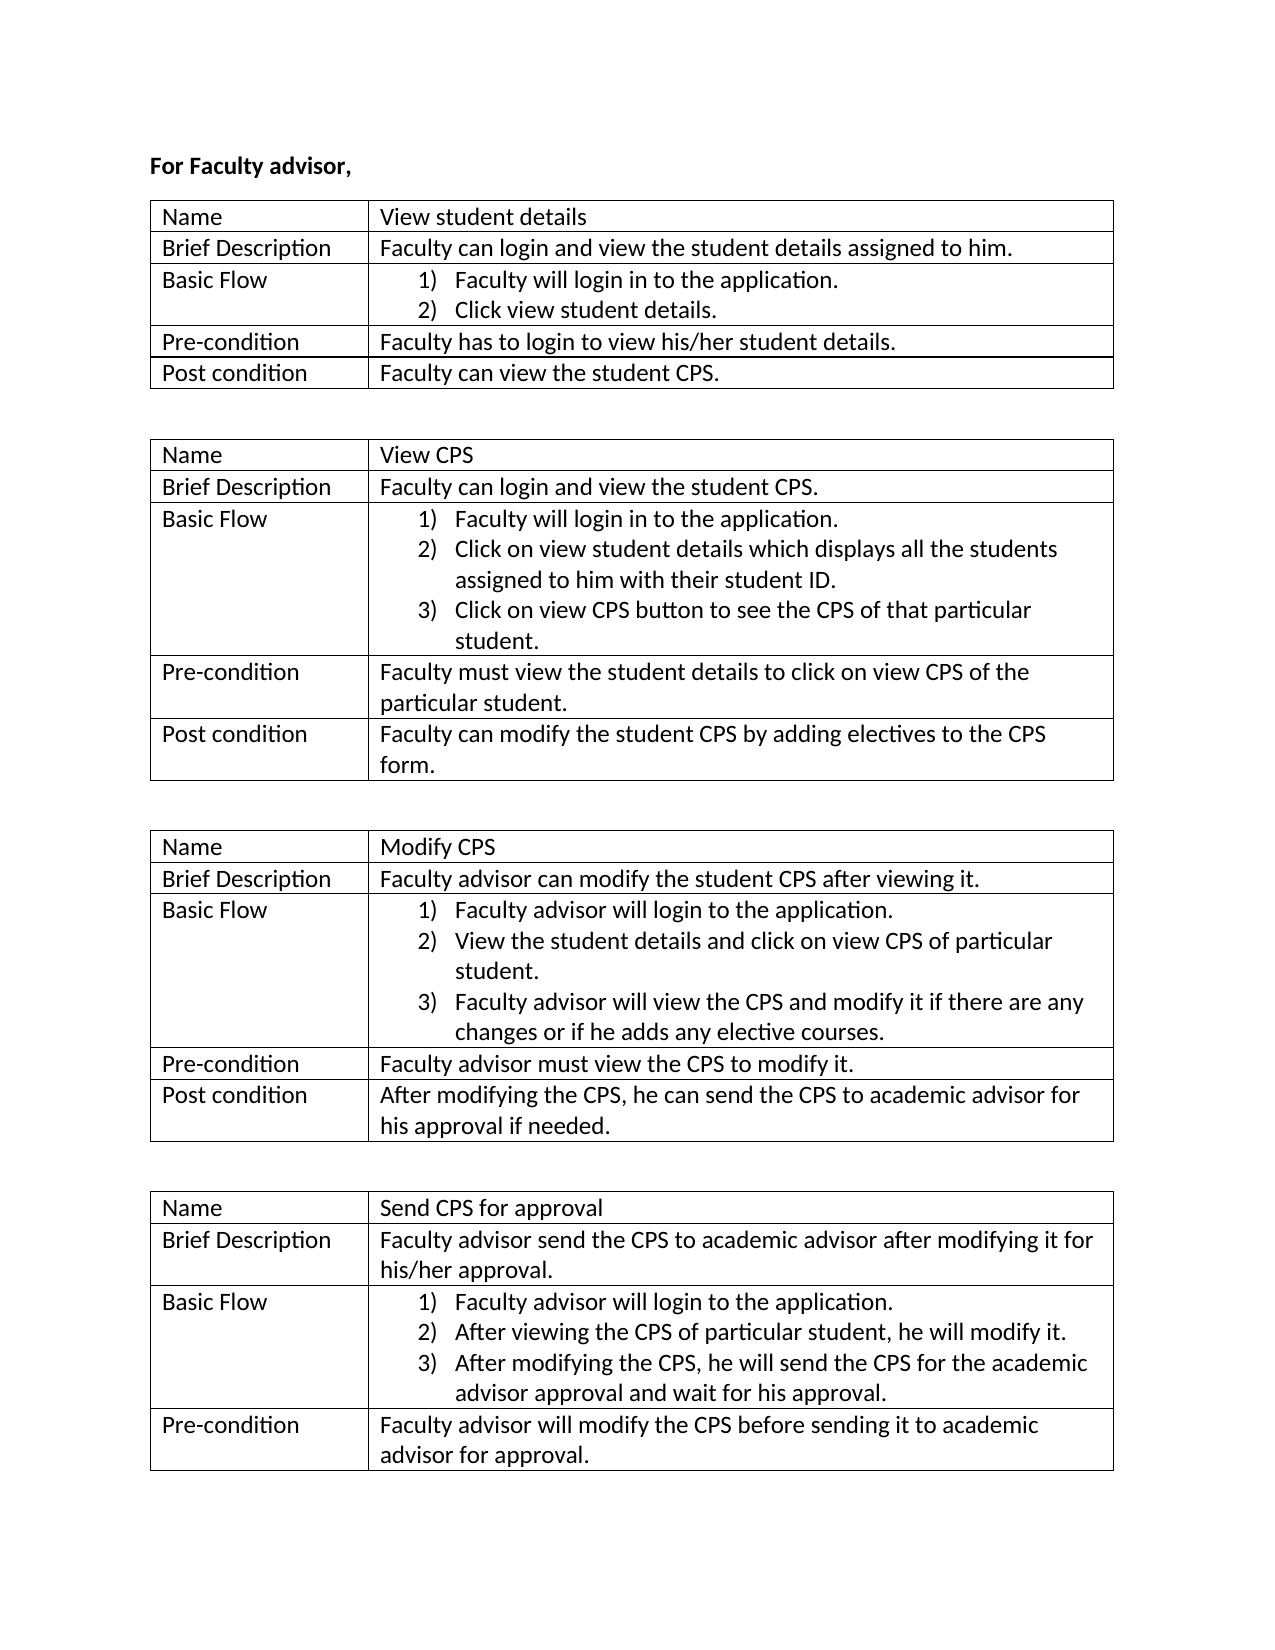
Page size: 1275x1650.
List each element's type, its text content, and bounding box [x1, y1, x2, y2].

table_cell Faculty advisor will login to the application. After viewing the CPS of particular student, he will modify it. After modifying the CPS, he will send the CPS for the academic advisor approval and wait for his approval. [369, 1286, 1113, 1408]
table_cell Faculty will login in to the application. Click view student details. [369, 264, 1113, 325]
table_cell Pre-condition [151, 1409, 368, 1470]
table_cell Faculty advisor send the CPS to academic advisor after modifying it for his/her approval. [369, 1224, 1113, 1285]
table_cell Post condition [151, 719, 368, 779]
table_cell Brief Description [151, 863, 368, 893]
table_cell Basic Flow [151, 503, 368, 655]
table_header Name [151, 831, 368, 862]
table_cell Basic Flow [151, 894, 368, 1047]
table_cell Faculty has to login to view his/her student details. [369, 326, 1113, 356]
text For Faculty advisor, [150, 150, 1125, 181]
table_cell Faculty advisor will login to the application. View the student details and click on view CPS of particular student. Faculty advisor will view the CPS and modify it if there are any changes or if he adds any elective courses. [369, 894, 1113, 1047]
table_cell Brief Description [151, 232, 368, 263]
table_header Modify CPS [369, 831, 1113, 862]
table_cell Faculty advisor can modify the student CPS after viewing it. [369, 863, 1113, 893]
table_header View CPS [369, 440, 1113, 470]
table_cell Brief Description [151, 1224, 368, 1285]
table_cell Brief Description [151, 471, 368, 502]
table_cell After modifying the CPS, he can send the CPS to academic advisor for his approval if needed. [369, 1080, 1113, 1141]
table_header Name [151, 1192, 368, 1223]
table_header Send CPS for approval [369, 1192, 1113, 1223]
table_cell Faculty must view the student details to click on view CPS of the particular student. [369, 656, 1113, 717]
table_cell Pre-condition [151, 326, 368, 356]
table_cell Faculty will login in to the application. Click on view student details which displays all the students assigned to him with their student ID. Click on view CPS button to see the CPS of that particular student. [369, 503, 1113, 655]
table_cell Faculty can modify the student CPS by adding electives to the CPS form. [369, 719, 1113, 779]
table_cell Basic Flow [151, 264, 368, 325]
table_cell Faculty advisor will modify the CPS before sending it to academic advisor for approval. [369, 1409, 1113, 1470]
table_header Name [151, 440, 368, 470]
table_cell Post condition [151, 358, 368, 388]
table_cell Pre-condition [151, 1048, 368, 1078]
table_header Name [151, 201, 368, 231]
table_cell Faculty advisor must view the CPS to modify it. [369, 1048, 1113, 1078]
table_cell Faculty can view the student CPS. [369, 358, 1113, 388]
table_cell Post condition [151, 1080, 368, 1141]
table_cell Pre-condition [151, 656, 368, 717]
table_cell Faculty can login and view the student details assigned to him. [369, 232, 1113, 263]
table_header View student details [369, 201, 1113, 231]
table_cell Basic Flow [151, 1286, 368, 1408]
table_cell Faculty can login and view the student CPS. [369, 471, 1113, 502]
